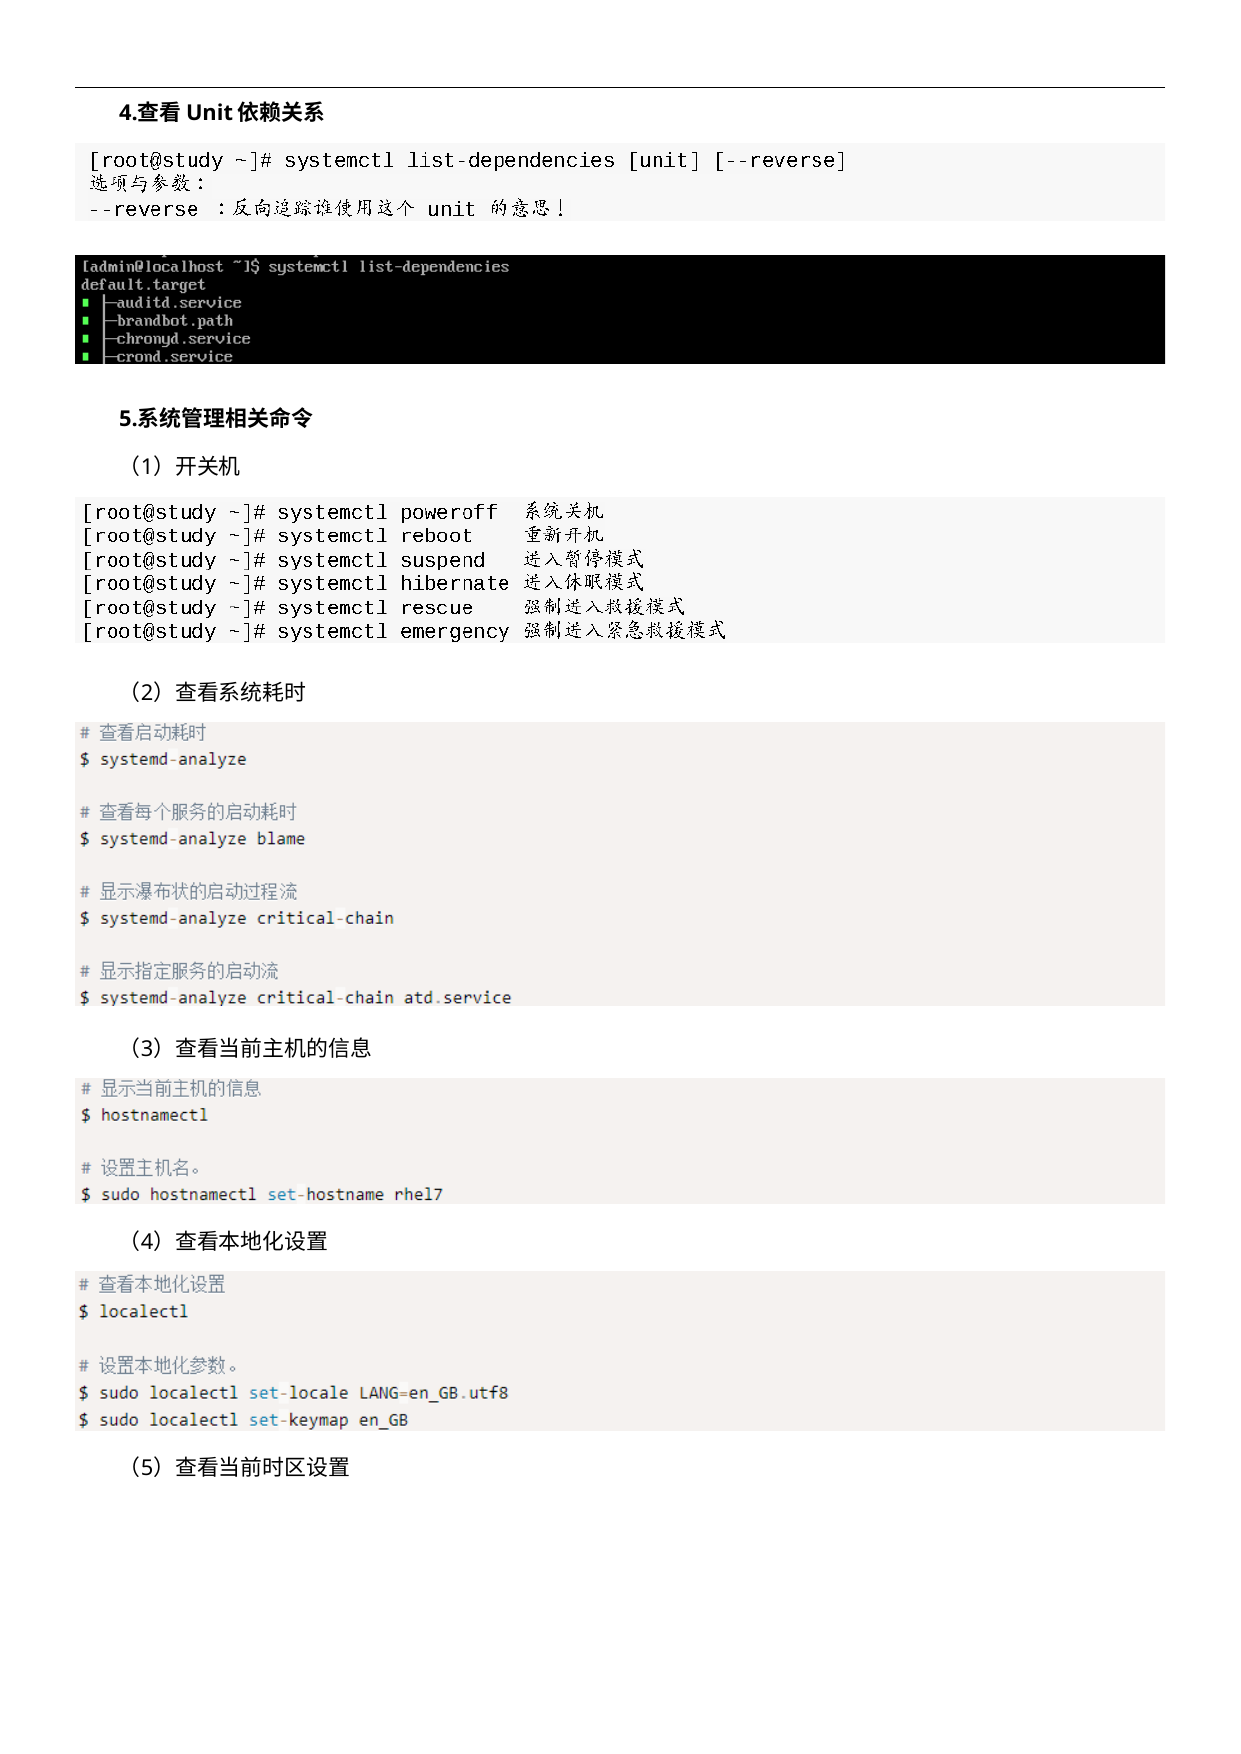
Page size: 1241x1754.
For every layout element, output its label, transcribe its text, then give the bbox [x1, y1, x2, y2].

text （4）查看本地化设置 [75, 1223, 1165, 1256]
text （5）查看当前时区设置 [75, 1449, 1165, 1482]
text 5.系统管理相关命令 [75, 401, 1165, 433]
text （1）开关机 [75, 449, 1165, 481]
picture [75, 722, 1166, 1006]
picture [75, 1078, 1166, 1204]
picture [75, 255, 1166, 364]
picture [75, 143, 1166, 221]
text 4.查看Unit依赖关系 [75, 95, 1165, 127]
text （3）查看当前主机的信息 [75, 1030, 1165, 1063]
picture [75, 1271, 1166, 1431]
text （2）查看系统耗时 [75, 674, 1165, 707]
picture [75, 497, 1166, 643]
